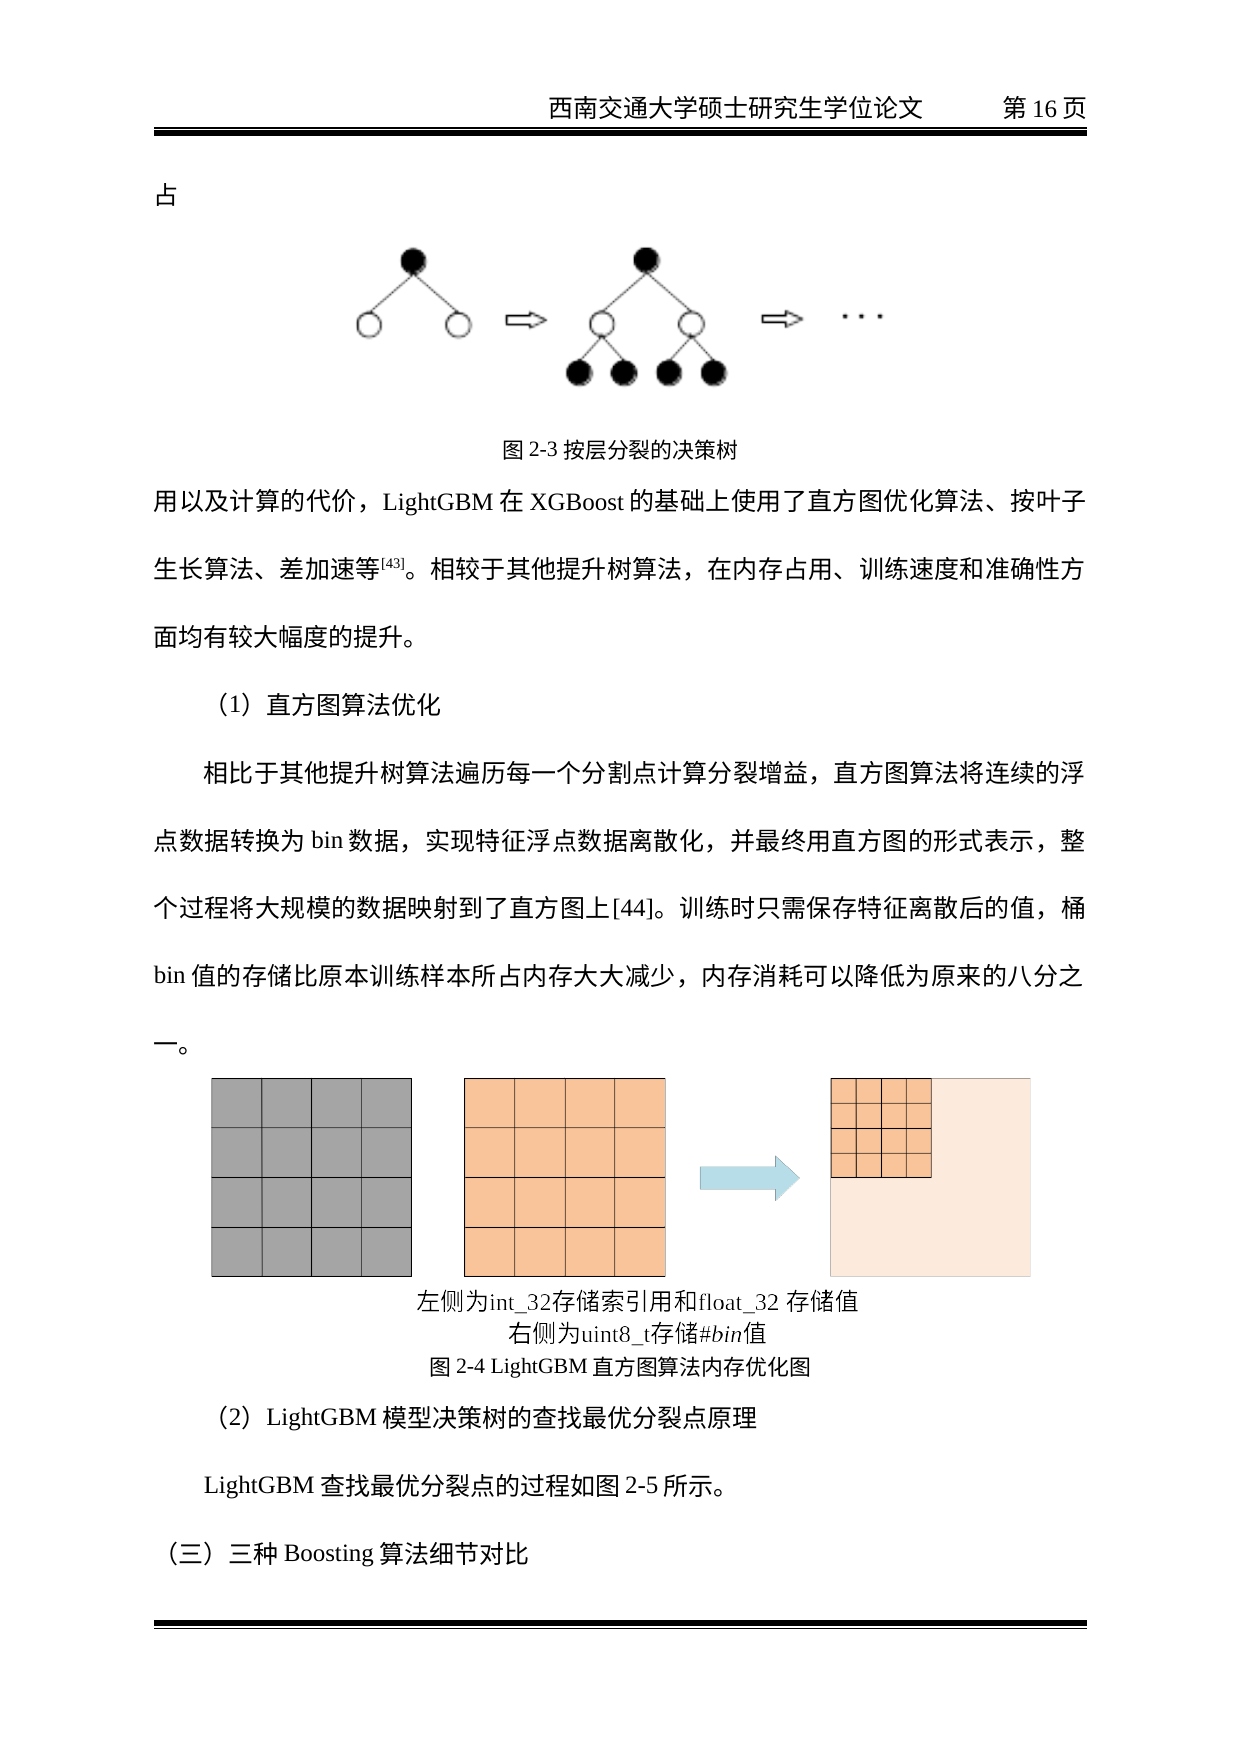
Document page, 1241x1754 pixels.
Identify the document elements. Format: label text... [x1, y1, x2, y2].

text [153, 160, 1087, 228]
text 图2-3 按层分裂的决策树 [153, 432, 1087, 466]
text 相比于其他提升树算法遍历每一个分割点计算分裂增益，直方图算法将连续的浮点数据转换为bin数据，实现特征浮点数据离散化，并最终用直方图的形式表示，整个过程将大规模的数据映射到了直方图上[44]。训练时只需保存特征离散后的值，桶bin值的存储比原本训练样本所占内存大大减少，内存消耗可以降低为原来的八分之一。 [153, 737, 1087, 1077]
text LightGBM查找最优分裂点的过程如图2-5所示。 [153, 1450, 1087, 1518]
text （三）三种Boosting算法细节对比 [153, 1518, 1087, 1586]
text 用以及计算的代价，LightGBM在XGBoost的基础上使用了直方图优化算法、按叶子生长算法、差加速等[43]。相较于其他提升树算法，在内存占用、训练速度和准确性方面均有较大幅度的提升。 [153, 466, 1087, 669]
text 图2-4 LightGBM直方图算法内存优化图 [153, 1348, 1087, 1382]
text （2）LightGBM模型决策树的查找最优分裂点原理 [153, 1382, 1087, 1450]
text （1）直方图算法优化 [153, 669, 1087, 737]
